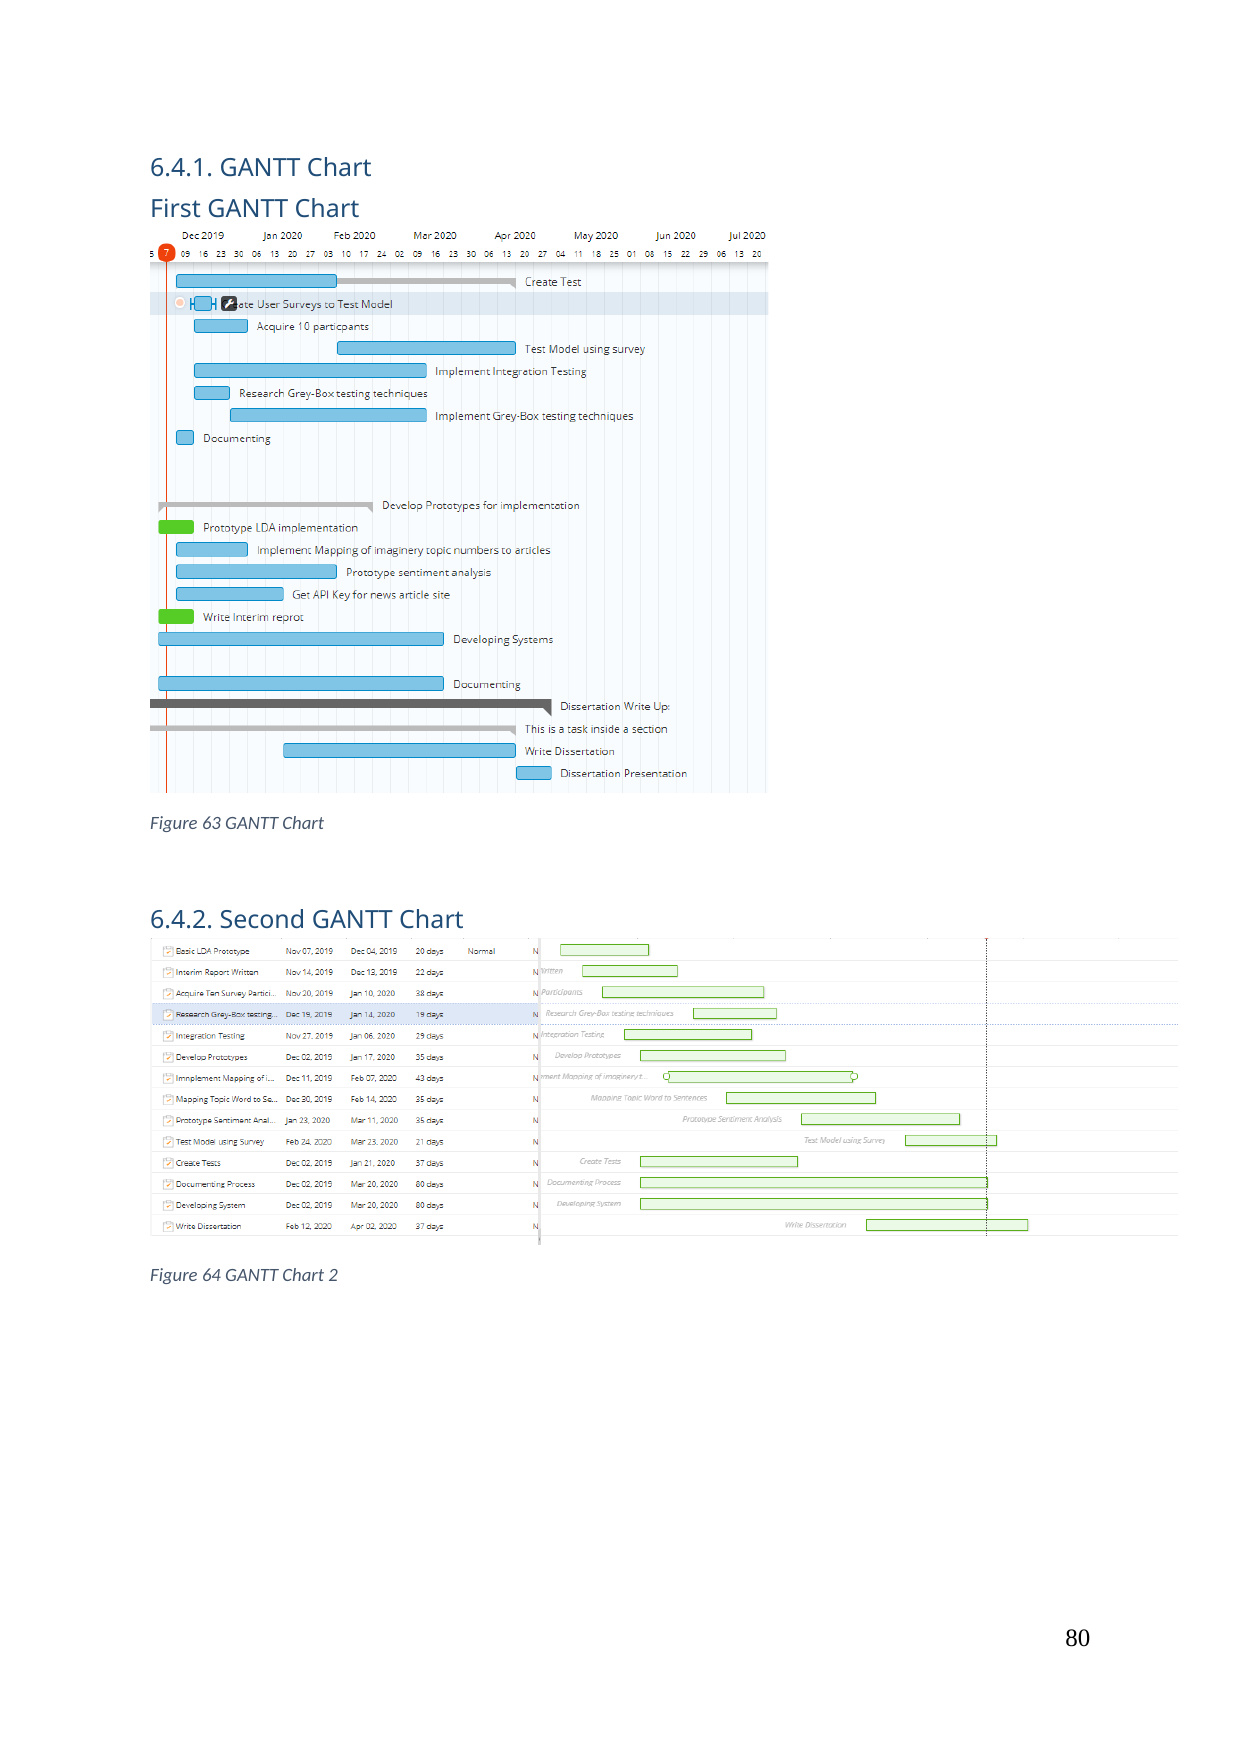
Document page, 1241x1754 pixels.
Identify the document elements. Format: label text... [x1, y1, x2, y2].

text Figure GANTT Chart [150, 811, 1090, 834]
subtitle First GANTT Chart [150, 191, 1090, 225]
picture [150, 227, 769, 793]
picture [150, 938, 1179, 1245]
subtitle 6.4.1. GANTT Chart [150, 150, 1090, 184]
text Figure GANTT Chart 2 [150, 1263, 1090, 1286]
subtitle 6.4.2. Second GANTT Chart [150, 902, 1090, 936]
